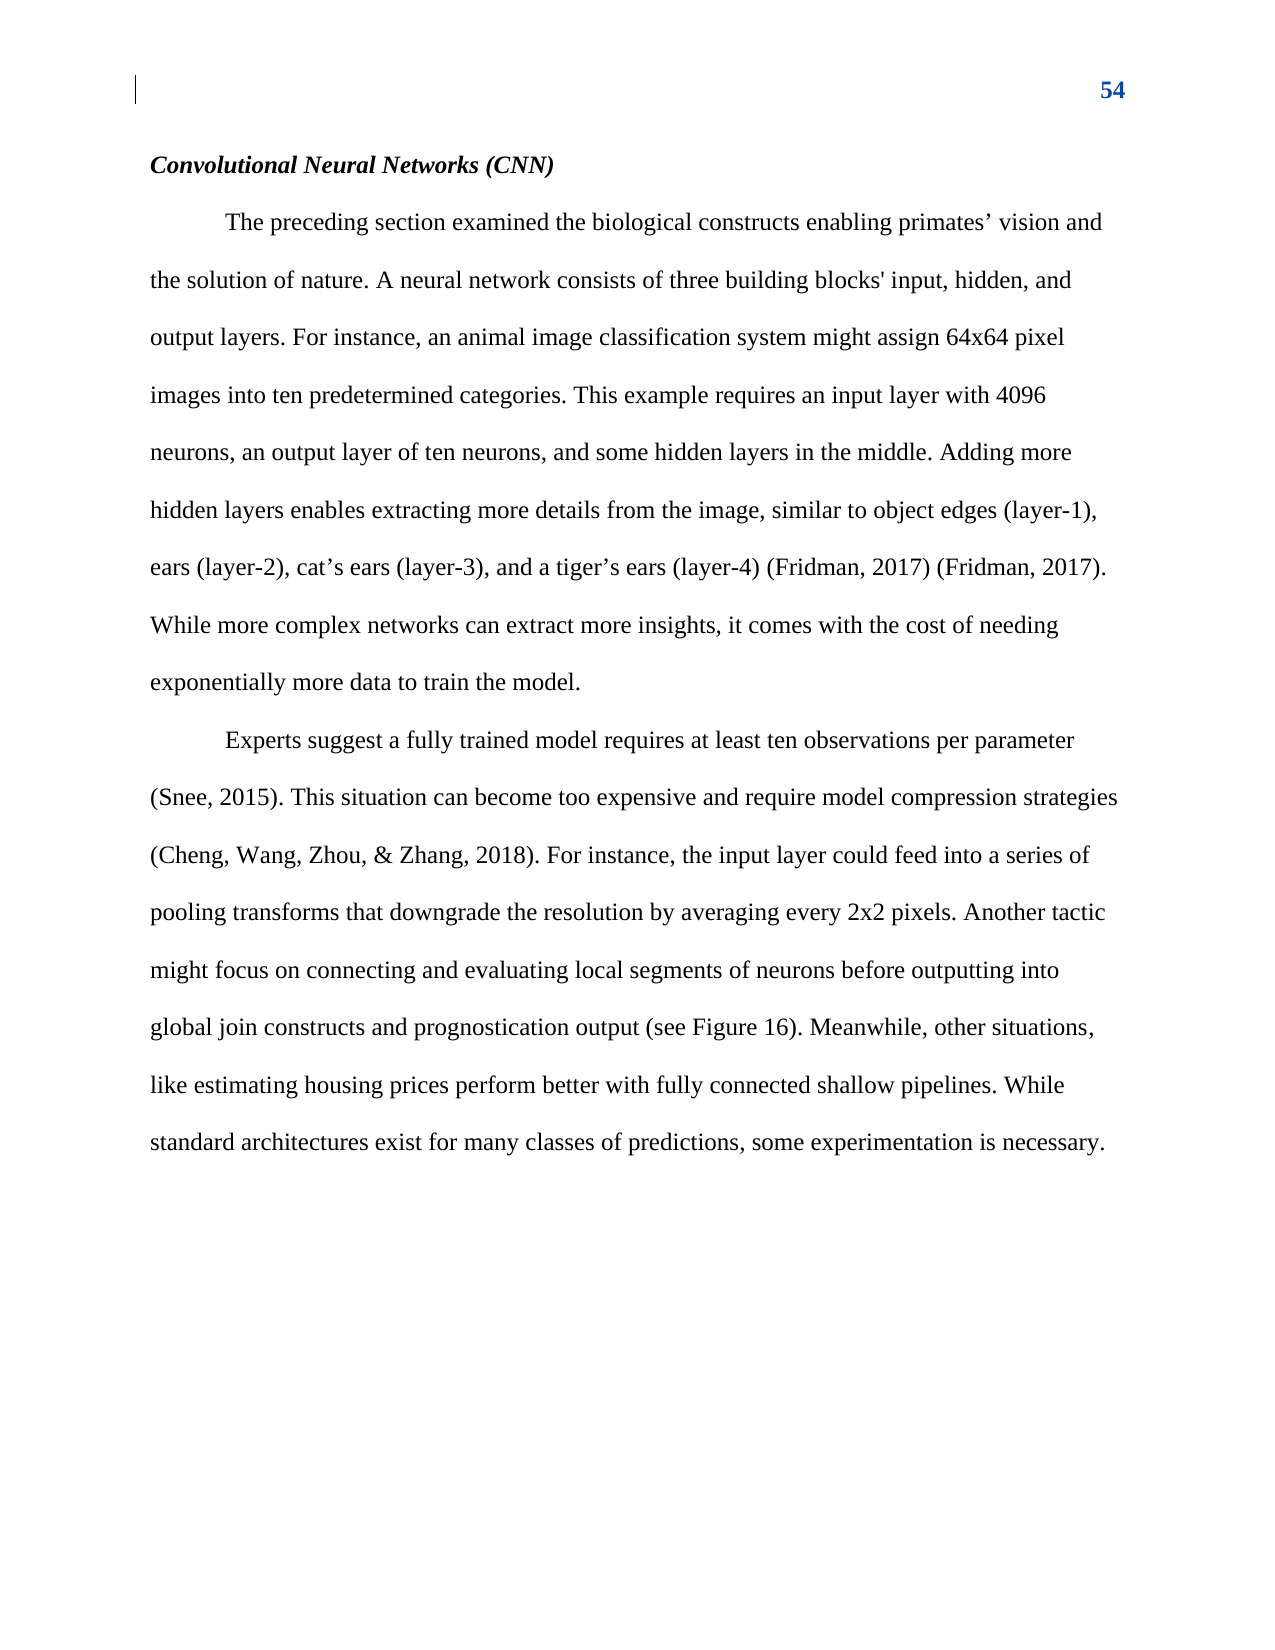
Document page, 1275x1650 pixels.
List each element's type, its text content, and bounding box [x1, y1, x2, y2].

text Experts suggest a fully trained model requires at least ten observations per parameter. This situation can become too expensive and require model compression strategies. For instance, the input layer could feed into a series of pooling transforms that downgrade the resolution by averaging every 2x2 pixels. Another tactic might focus on connecting and evaluating local segments of neurons before outputting into global join constructs and prognostication output (see Figure 16). Meanwhile, other situations, like estimating housing prices perform better with fully connected shallow pipelines. While standard architectures exist for many classes of predictions, some experimentation is necessary. [150, 725, 1125, 1156]
subtitle Convolutional Neural Networks (CNN) [150, 150, 1125, 179]
text The preceding section examined the biological constructs enabling primates’ vision and the solution of nature. A neural network consists of three building blocks' input, hidden, and output layers. For instance, an animal image classification system might assign 64x64 pixel images into ten predetermined categories. This example requires an input layer with 4096 neurons, an output layer of ten neurons, and some hidden layers in the middle. Adding more hidden layers enables extracting more details from the image, similar to object edges (layer-1), ears (layer-2), cat’s ears (layer-3), and a tiger’s ears (layer-4). While more complex networks can extract more insights, it comes with the cost of needing exponentially more data to train the model. [150, 207, 1125, 696]
